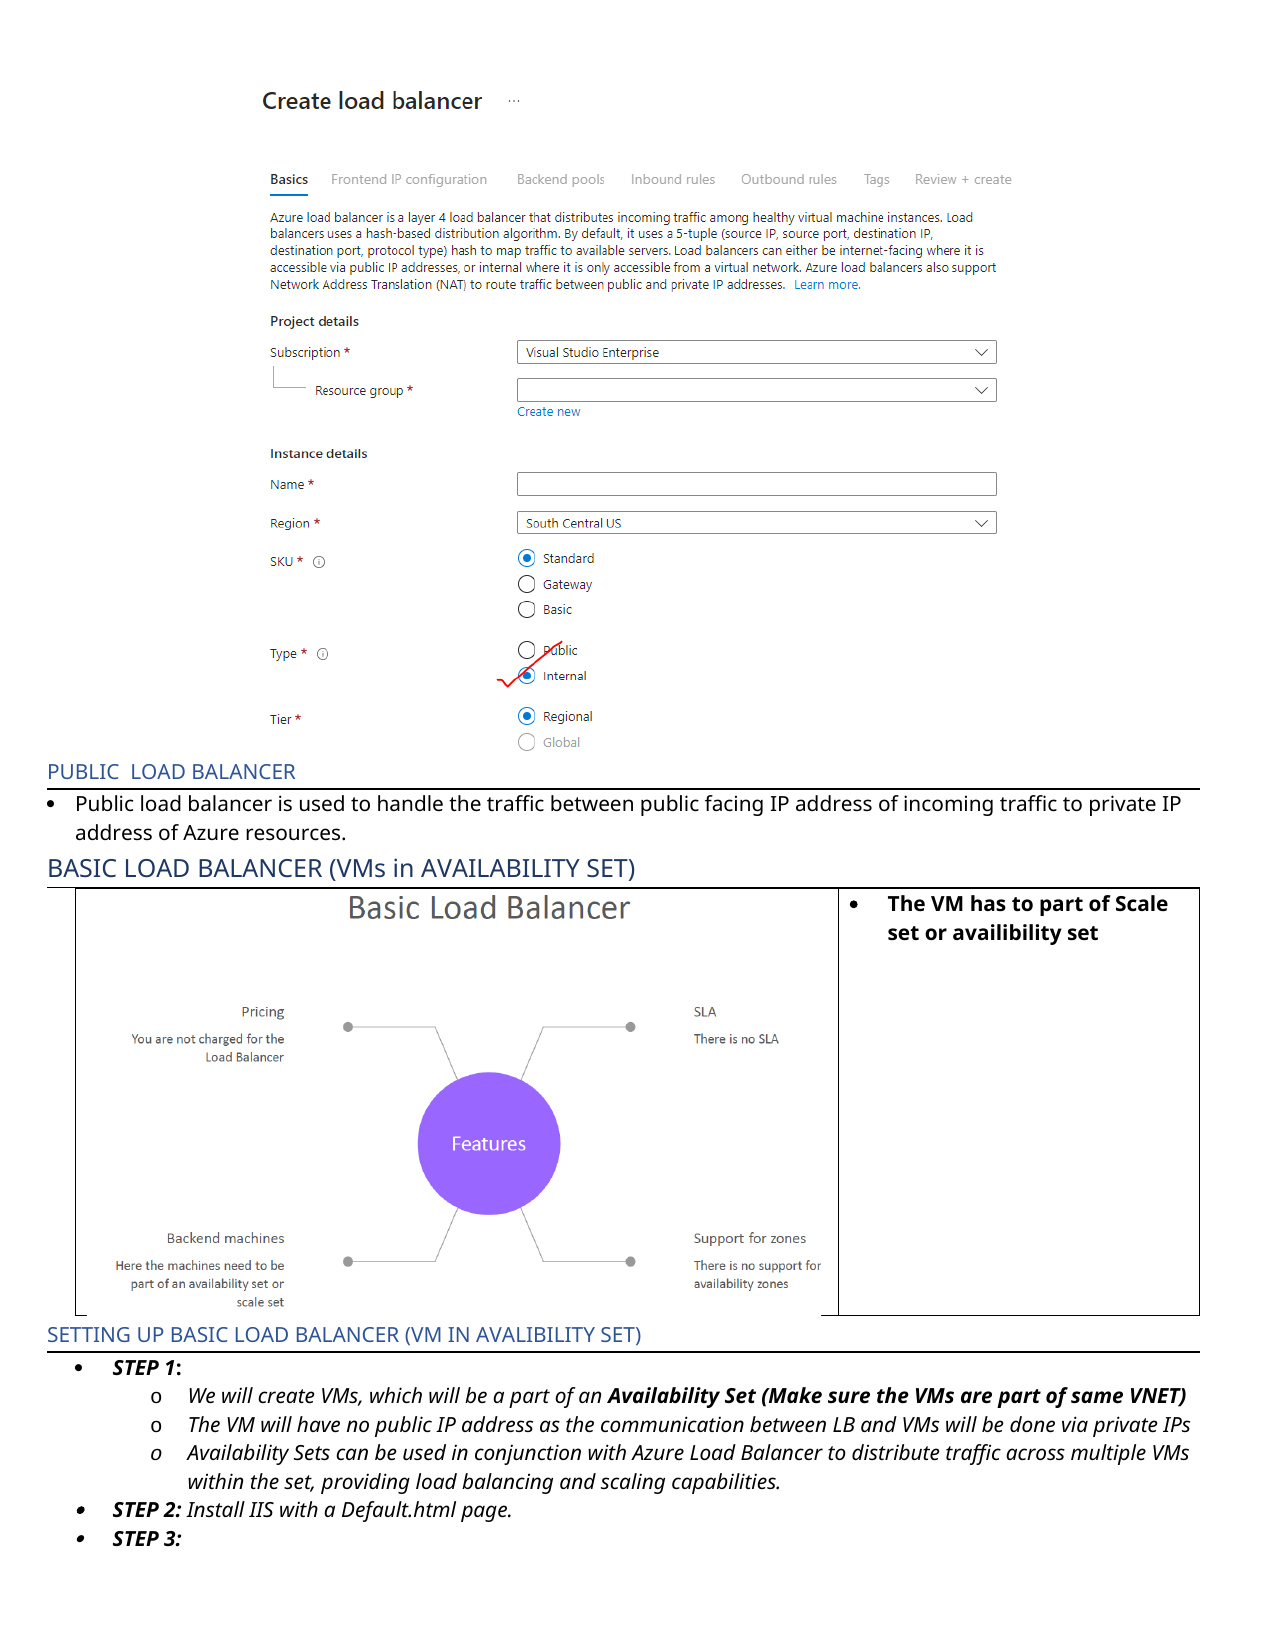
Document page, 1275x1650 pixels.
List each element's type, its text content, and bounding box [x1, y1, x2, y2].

subtitle BASIC LOAD BALANCER (VMs in AVAILABILITY SET) [47, 851, 1200, 887]
list Availability Sets can be used in conjunction with Azure Load Balancer to distribute traffic across multiple VMs within the set, providing load balancing and scaling capabilities. [150, 1438, 1200, 1495]
list Public load balancer is used to handle the traffic between public facing IP address of incoming traffic to private IP address of Azure resources. [47, 790, 1200, 846]
list STEP 2: Install IIS with a Default.html page. [75, 1495, 1200, 1524]
picture [86, 889, 822, 1316]
subtitle PUBLIC LOAD BALANCER [47, 757, 1200, 788]
table_header [76, 889, 86, 1315]
subtitle SETTING UP BASIC LOAD BALANCER (VM IN AVALIBILITY SET) [47, 1321, 1200, 1351]
list STEP 3: [75, 1524, 1200, 1552]
list STEP 1: [75, 1353, 1200, 1381]
list The VM will have no public IP address as the communication between LB and VMs will be done via private IPs [150, 1410, 1200, 1438]
table_header The VM has to part of Scale set or availibility set [839, 889, 1199, 1315]
picture [257, 75, 1018, 754]
table_header [822, 889, 838, 1315]
list We will create VMs, which will be a part of an Availability Set (Make sure the VMs are part of same VNET) [150, 1381, 1200, 1410]
